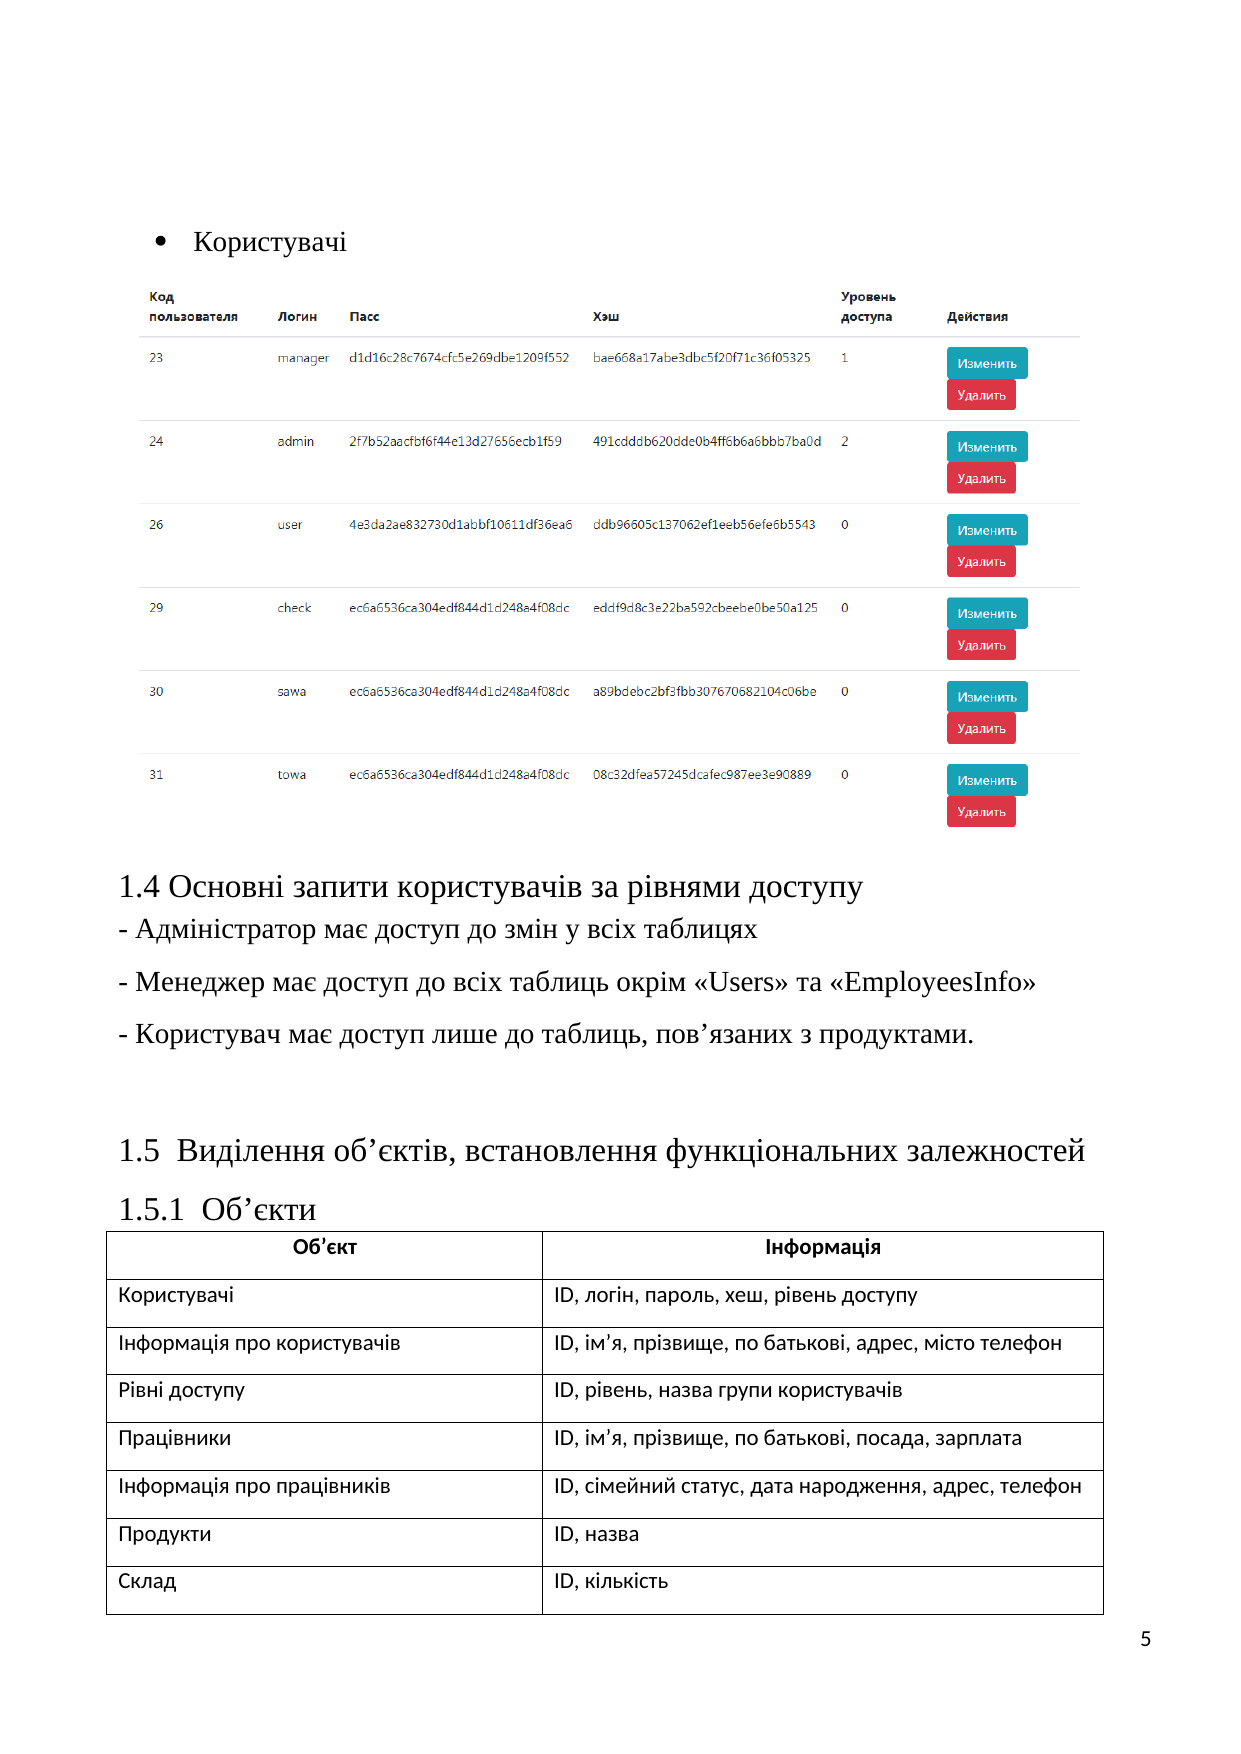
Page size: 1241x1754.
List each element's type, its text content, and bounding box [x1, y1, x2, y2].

table_cell Працівники [107, 1423, 542, 1470]
text - Менеджер має доступ до всіх таблиць окрім «Users» та «EmployeesInfo» [118, 964, 1152, 997]
table_cell Інформація про працівників [107, 1471, 542, 1518]
table_cell ID, ім’я, прізвище, по батькові, посада, зарплата [543, 1423, 1103, 1470]
table_header Інформація [543, 1232, 1103, 1279]
subtitle 1.5 Виділення об’єктів, встановлення функціональних залежностей [118, 1130, 1152, 1169]
table_header Об’єкт [107, 1232, 542, 1279]
table_cell Користувачі [107, 1280, 542, 1327]
subtitle 1.5.1 Об’єкти [118, 1189, 1152, 1228]
table_cell Інформація про користувачів [107, 1328, 542, 1374]
text - Користувач має доступ лише до таблиць, пов’язаних з продуктами. [118, 1016, 1152, 1050]
table_cell ID, сімейний статус, дата народження, адрес, телефон [543, 1471, 1103, 1518]
table_cell ID, логін, пароль, хеш, рівень доступу [543, 1280, 1103, 1327]
table_cell ID, рівень, назва групи користувачів [543, 1375, 1103, 1422]
subtitle 1.4 Основні запити користувачів за рівнями доступу [118, 866, 1152, 904]
table_cell Склад [107, 1567, 542, 1613]
list Користувачі [156, 224, 1152, 257]
table_cell Рівні доступу [107, 1375, 542, 1422]
table_cell ID, ім’я, прізвище, по батькові, адрес, місто телефон [543, 1328, 1103, 1374]
text - Адміністратор має доступ до змін у всіх таблицях [118, 911, 1152, 944]
table_cell ID, кількість [543, 1567, 1103, 1613]
picture [118, 276, 1128, 839]
table_cell ID, назва [543, 1519, 1103, 1566]
table_cell Продукти [107, 1519, 542, 1566]
